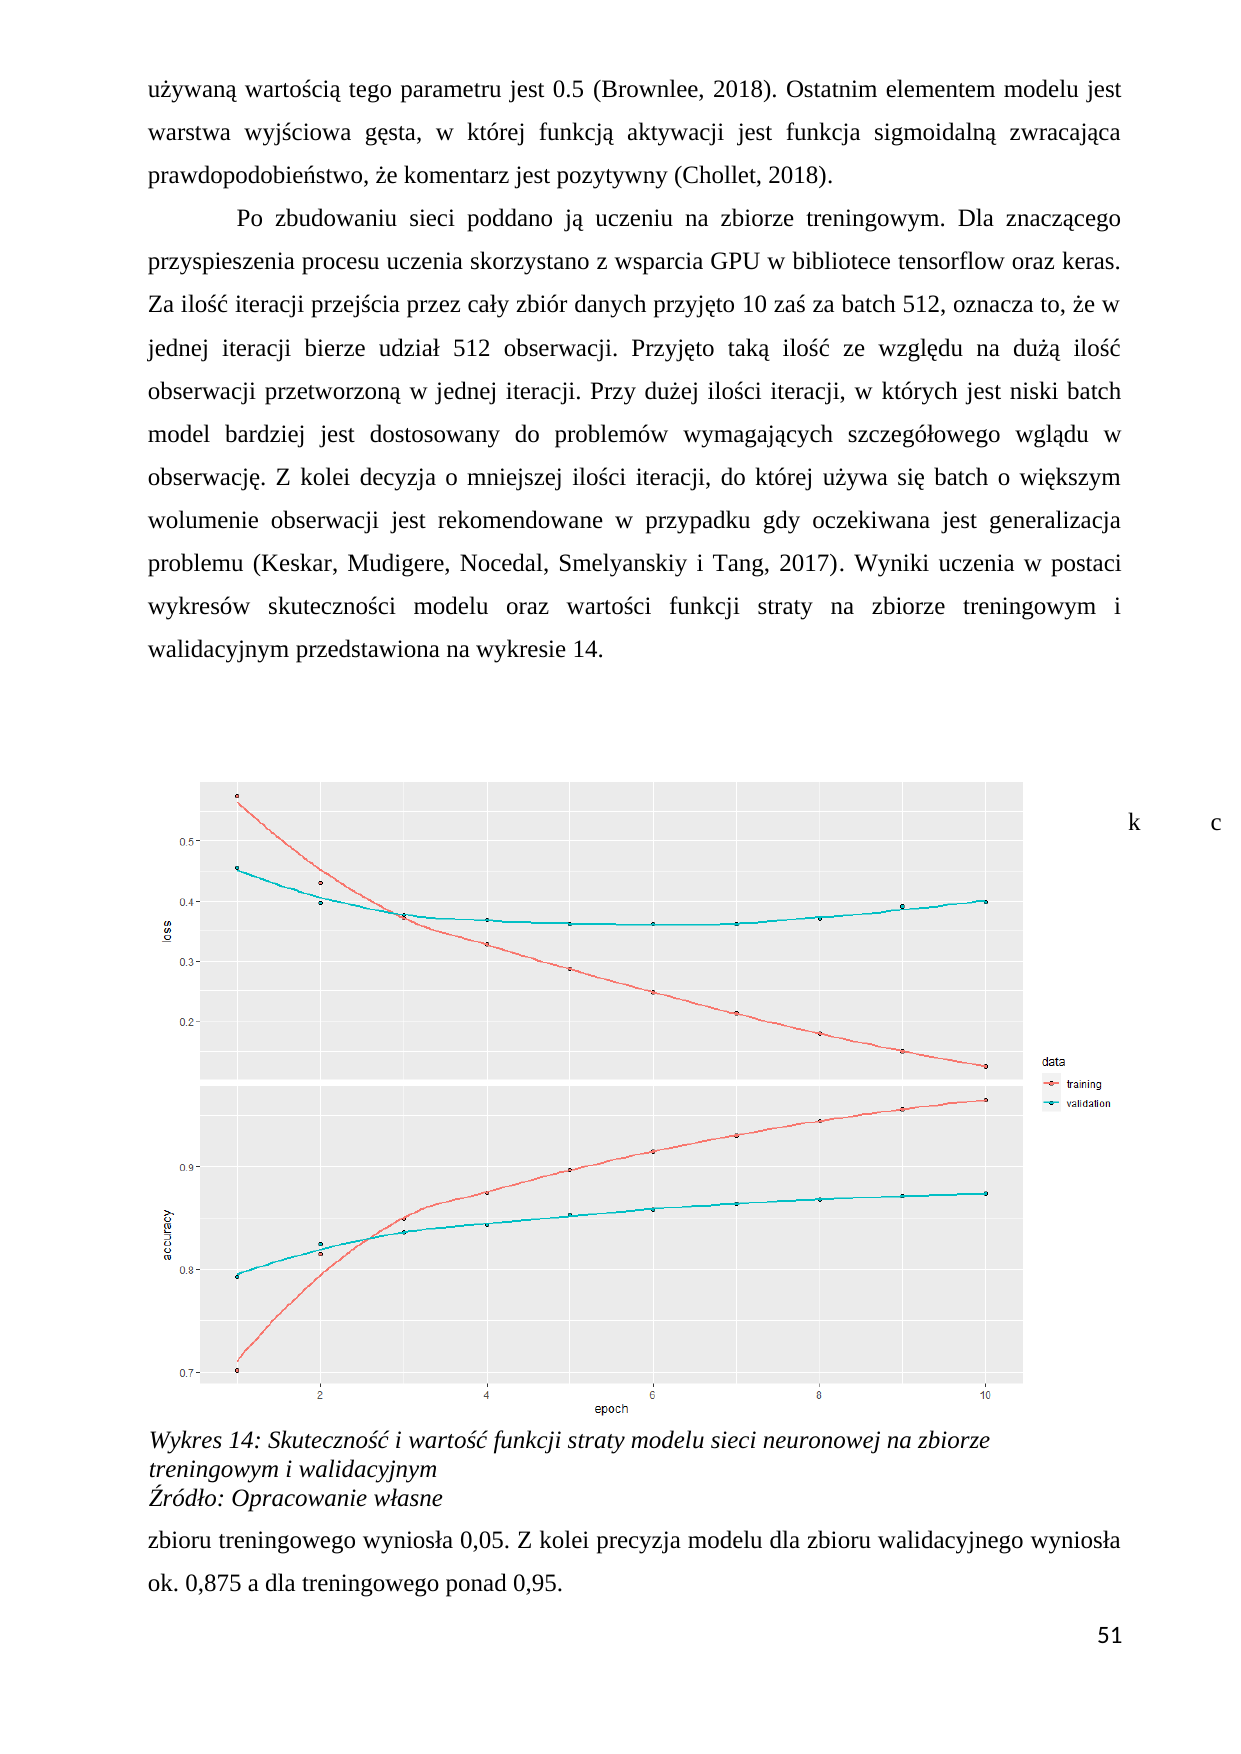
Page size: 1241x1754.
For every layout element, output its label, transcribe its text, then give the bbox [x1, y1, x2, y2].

picture [148, 776, 1123, 1421]
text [148, 74, 1122, 189]
text Po zbudowaniu sieci poddano ją uczeniu na zbiorze treningowym. Dla znaczącego przyspieszenia procesu uczenia skorzystano z wsparcia GPU w bibliotece tensorflow oraz keras. Za ilość iteracji przejścia przez cały zbiór danych przyjęto 10 zaś za batch 512, oznacza to, że w jednej iteracji bierze udział 512 obserwacji. Przyjęto taką ilość ze względu na dużą ilość obserwacji przetworzoną w jednej iteracji. Przy dużej ilości iteracji, w których jest niski batch model bardziej jest dostosowany do problemów wymagających szczegółowego wglądu w obserwację. Z kolei decyzja o mniejszej ilości iteracji, do której używa się batch o większym wolumenie obserwacji jest rekomendowane w przypadku gdy oczekiwana jest generalizacja problemu. Wyniki uczenia w postaci wykresów skuteczności modelu oraz wartości funkcji straty na zbiorze treningowym i walidacyjnym przedstawiona na wykresie 14. [148, 203, 1122, 663]
text Wartość funkcji straty na zbiorze walidacyjnym wyniosła 0,4 w 10 epoce, zaś dla zbioru treningowego wyniosła 0,05. Z kolei precyzja modelu dla zbioru walidacyjnego wyniosła ok. 0,875 a dla treningowego ponad 0,95. [148, 1421, 1122, 1597]
